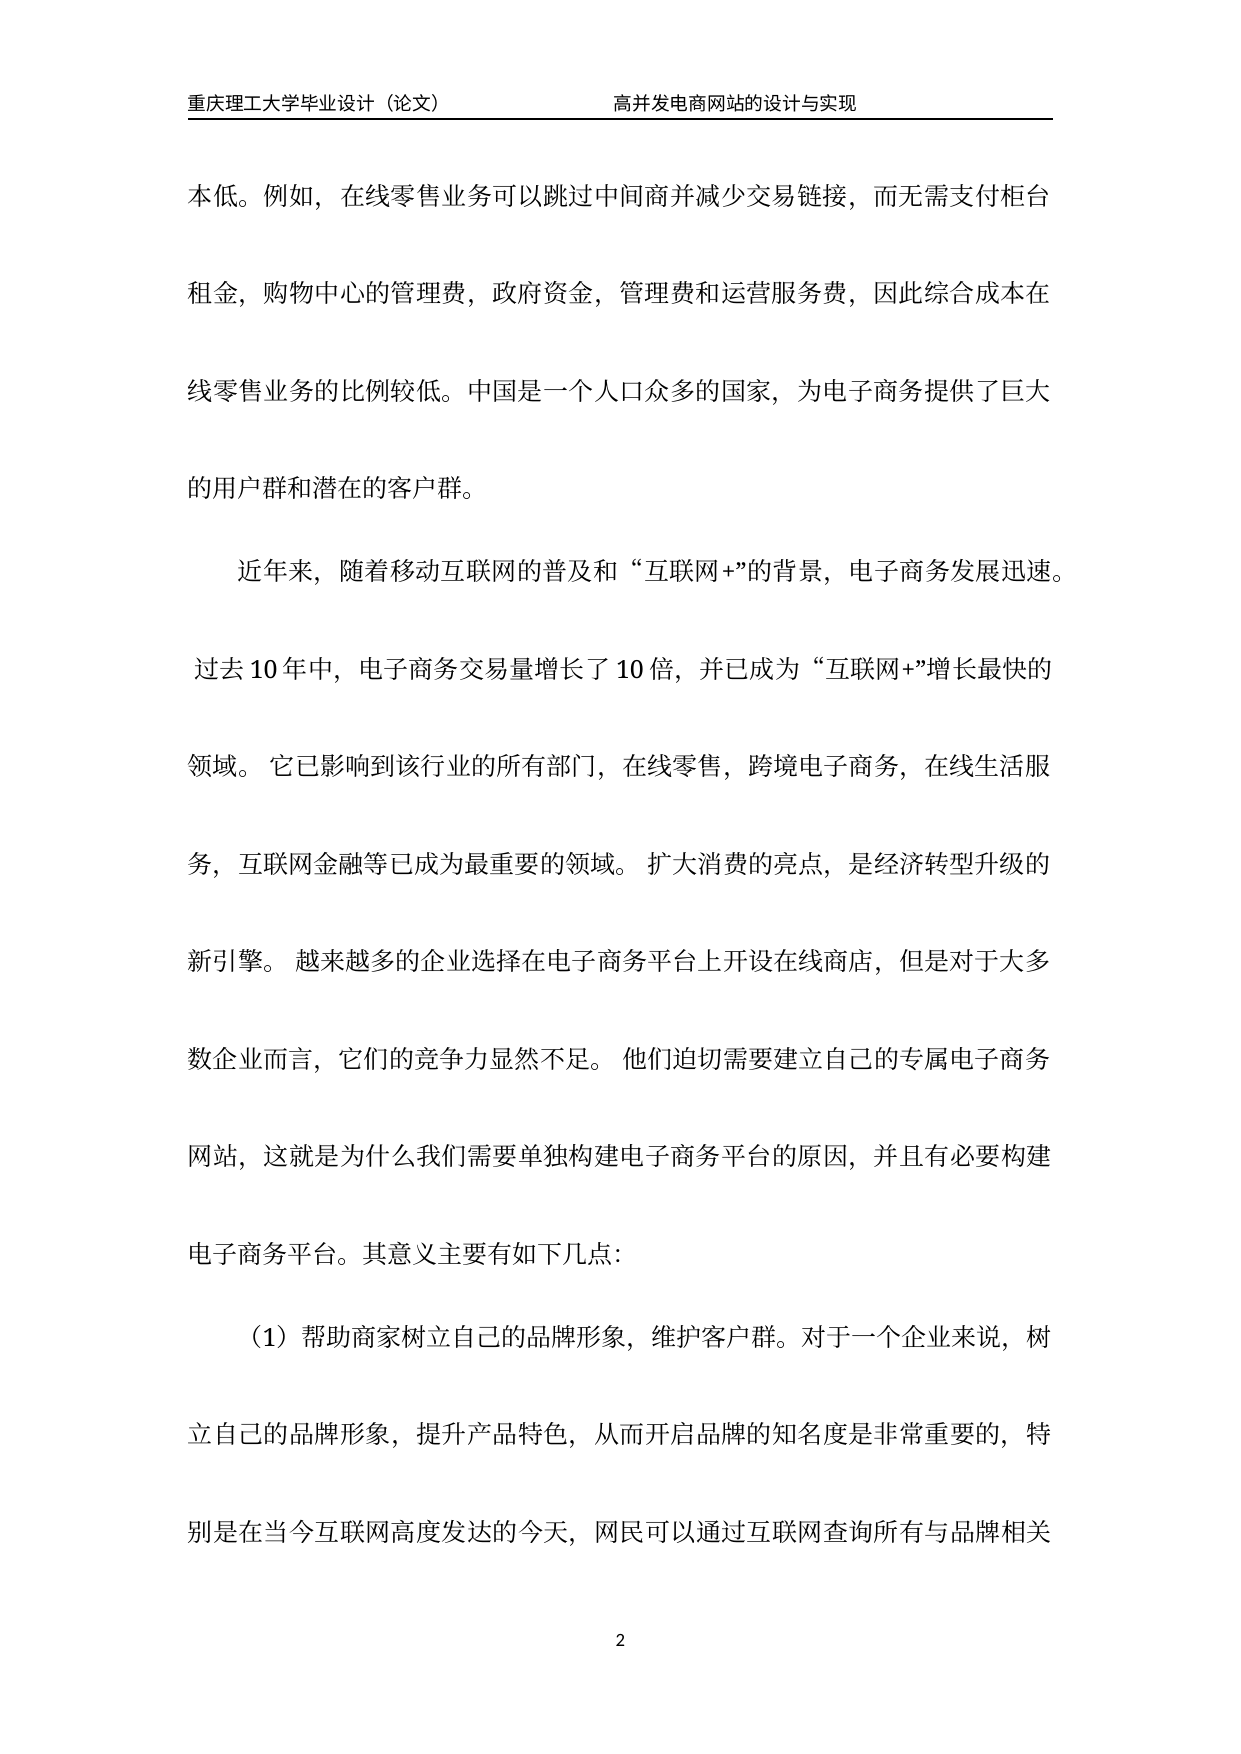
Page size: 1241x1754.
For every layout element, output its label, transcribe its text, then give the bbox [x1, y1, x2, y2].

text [187, 162, 1053, 519]
text 近年来，随着移动互联网的普及和“互联网+”的背景，电子商务发展迅速。 过去10年中，电子商务交易量增长了10倍，并已成为“互联网+”增长最快的领域。 它已影响到该行业的所有部门，在线零售，跨境电子商务，在线生活服务，互联网金融等已成为最重要的领域。 扩大消费的亮点，是经济转型升级的新引擎。 越来越多的企业选择在电子商务平台上开设在线商店，但是对于大多数企业而言，它们的竞争力显然不足。 他们迫切需要建立自己的专属电子商务网站，这就是为什么我们需要单独构建电子商务平台的原因，并且有必要构建电子商务平台。其意义主要有如下几点： [187, 537, 1053, 1285]
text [187, 1303, 1053, 1563]
